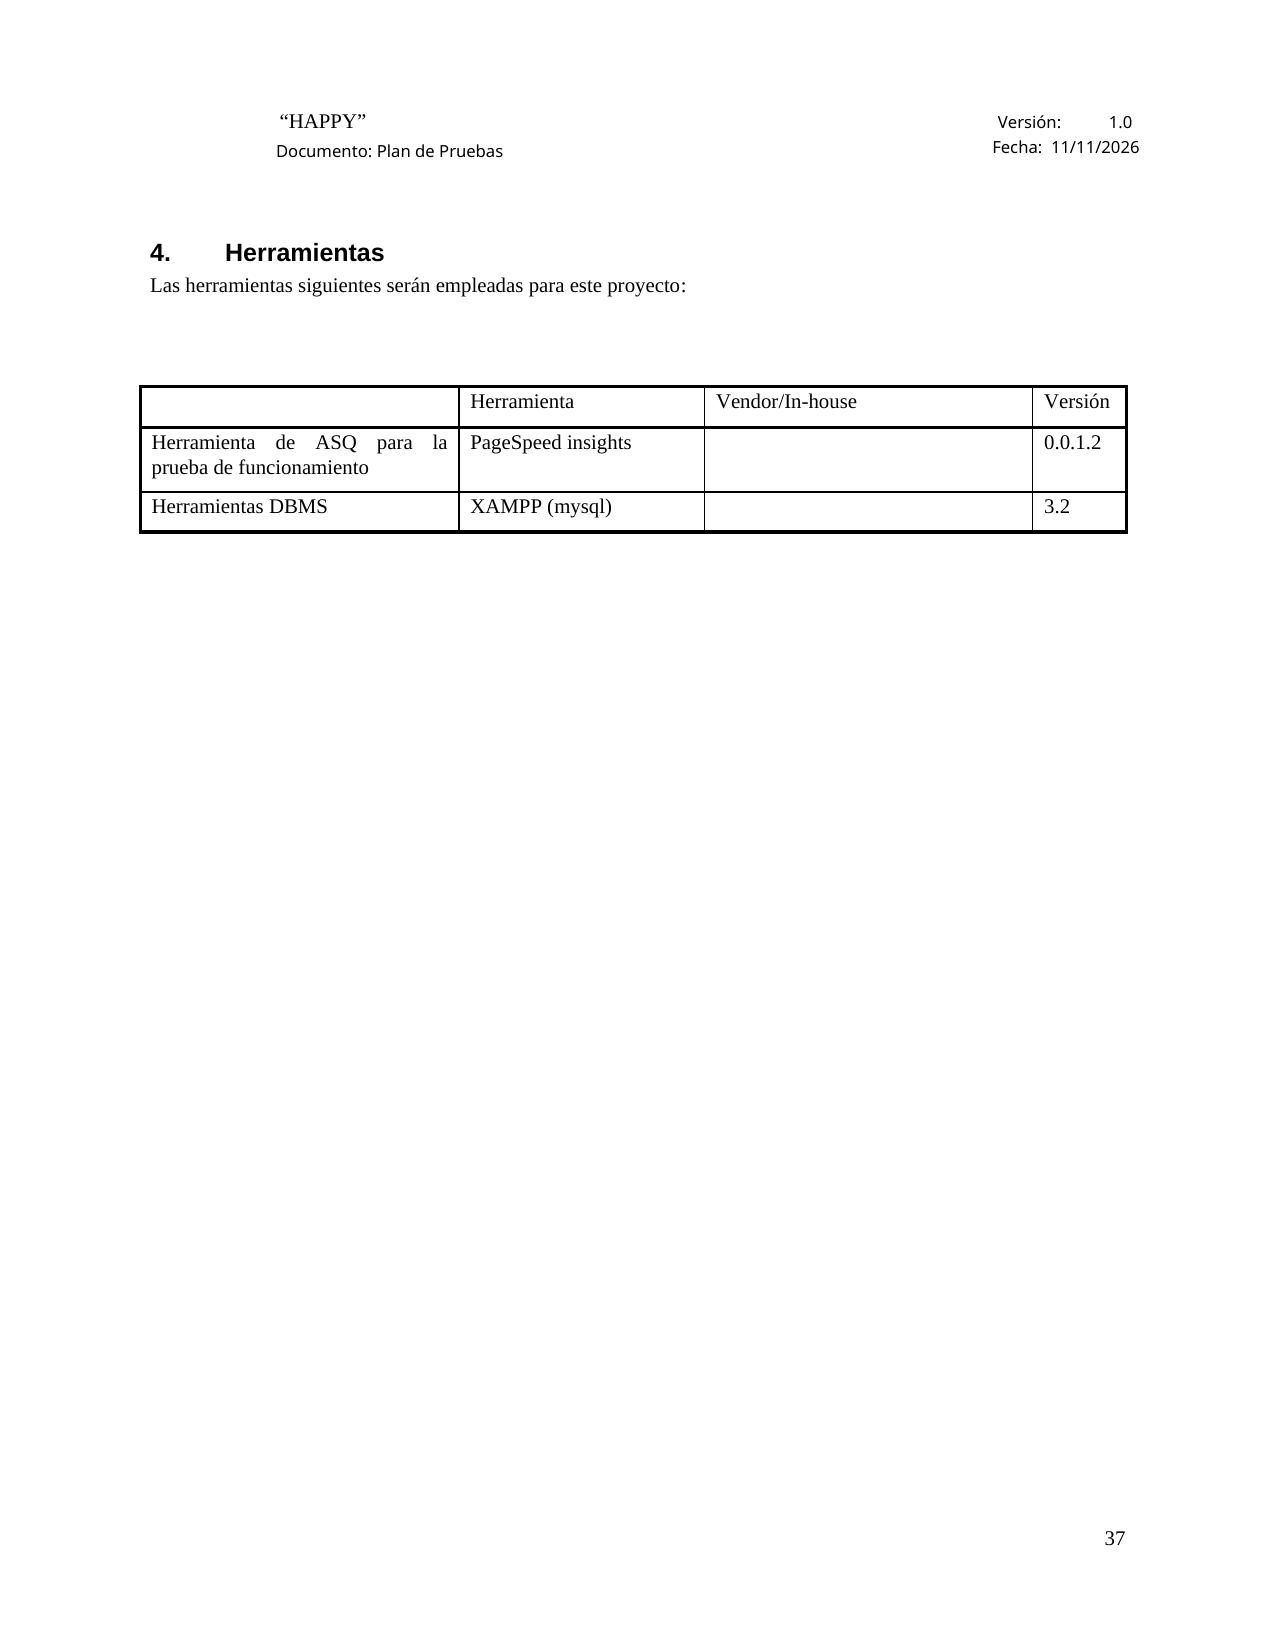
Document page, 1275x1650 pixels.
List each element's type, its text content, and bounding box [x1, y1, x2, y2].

table_cell [705, 493, 1032, 530]
table_cell 0.0.1.2 [1033, 429, 1125, 491]
table_header Herramienta [460, 388, 704, 426]
table_header Versión [1033, 388, 1125, 426]
table_header [142, 388, 458, 426]
table_cell Herramienta de ASQ para la prueba de funcionamiento [142, 429, 458, 491]
table_cell 3.2 [1033, 493, 1125, 530]
table_cell XAMPP (mysql) [460, 493, 704, 530]
subtitle Herramientas [150, 237, 1125, 266]
text Las herramientas siguientes serán empleadas para este proyecto: [150, 272, 1125, 297]
table_cell [705, 429, 1032, 491]
table_cell PageSpeed insights [460, 429, 704, 491]
table_cell Herramientas DBMS [142, 493, 458, 530]
table_header Vendor/In-house [705, 388, 1032, 426]
